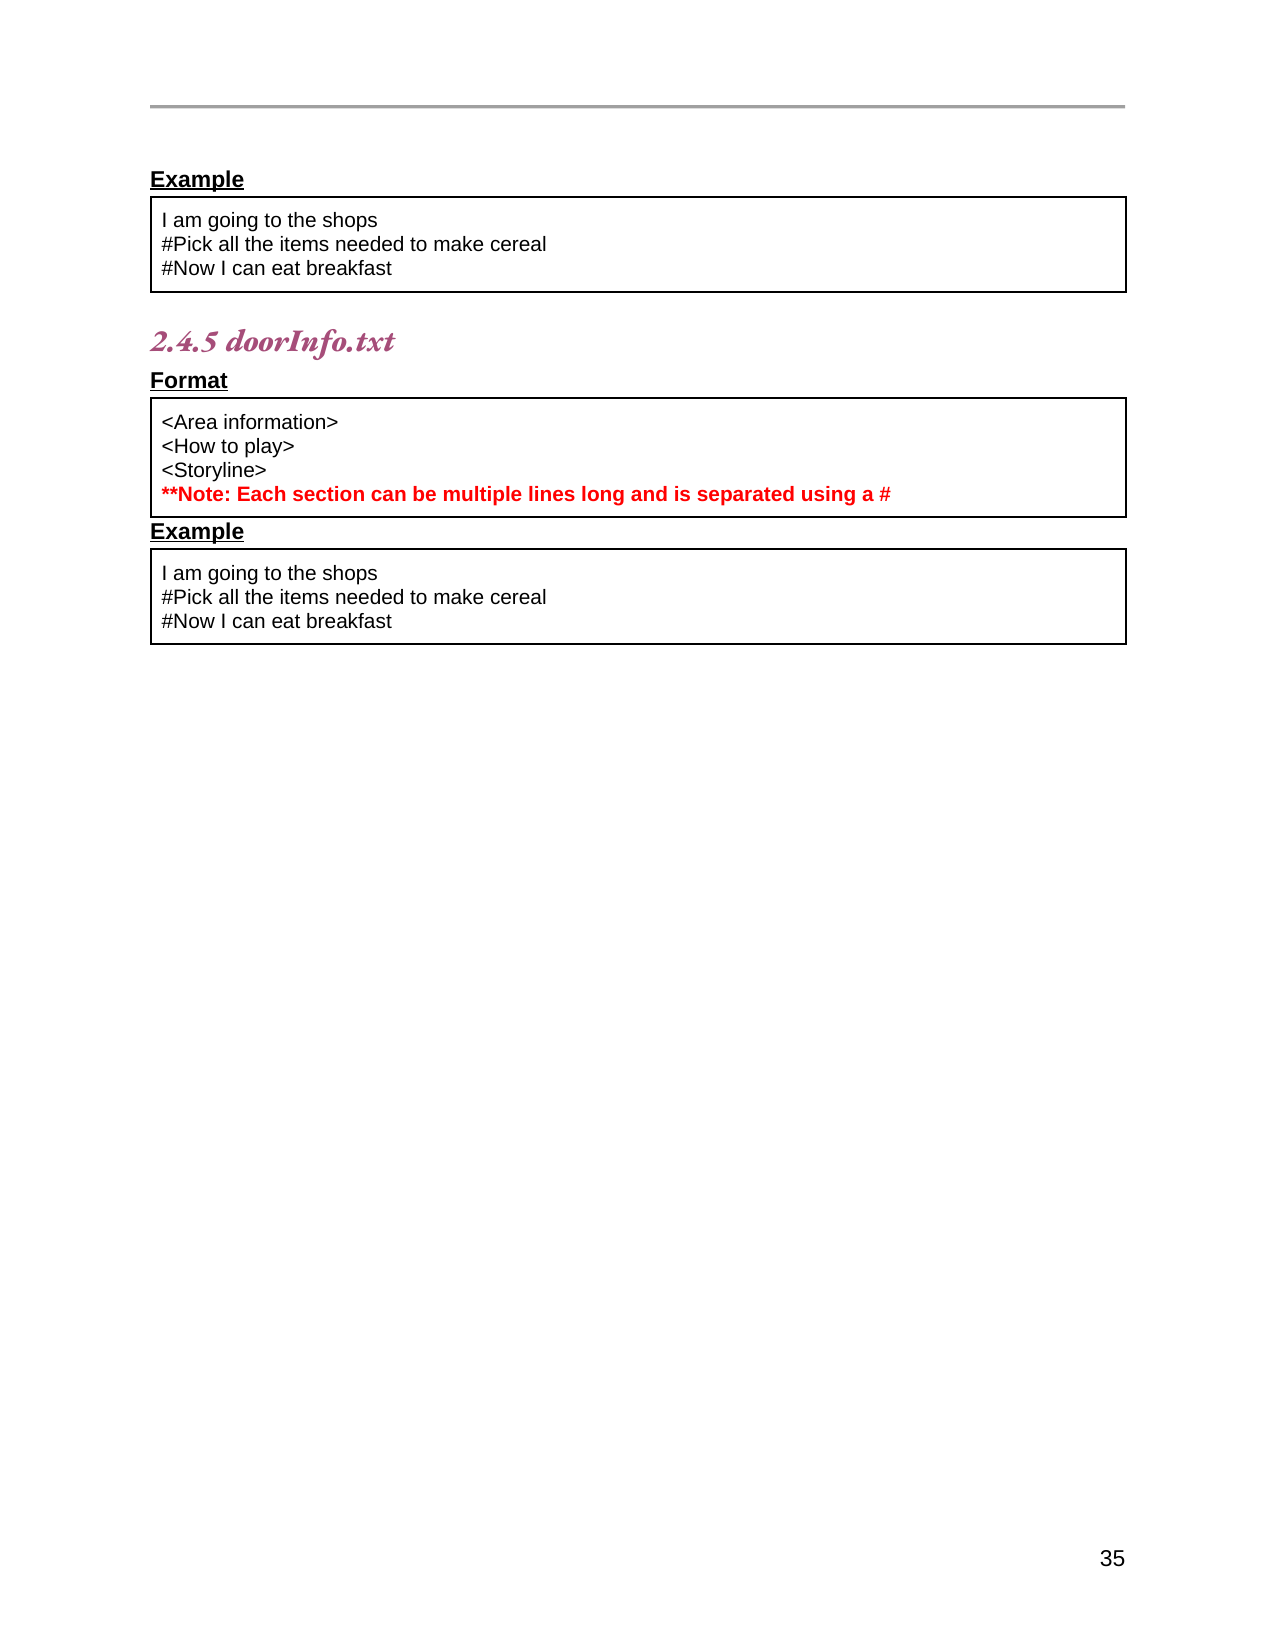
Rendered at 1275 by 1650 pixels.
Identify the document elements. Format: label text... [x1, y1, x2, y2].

text Format [150, 367, 1125, 393]
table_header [152, 198, 1125, 291]
table_header I am going to the shops #Pick all the items needed to make cereal #Now I can eat breakfast [152, 550, 1125, 643]
subtitle 2.4.5 doorInfo.txt [150, 320, 1125, 361]
text Example [150, 166, 1125, 192]
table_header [152, 399, 1125, 516]
text Example [150, 518, 1125, 544]
